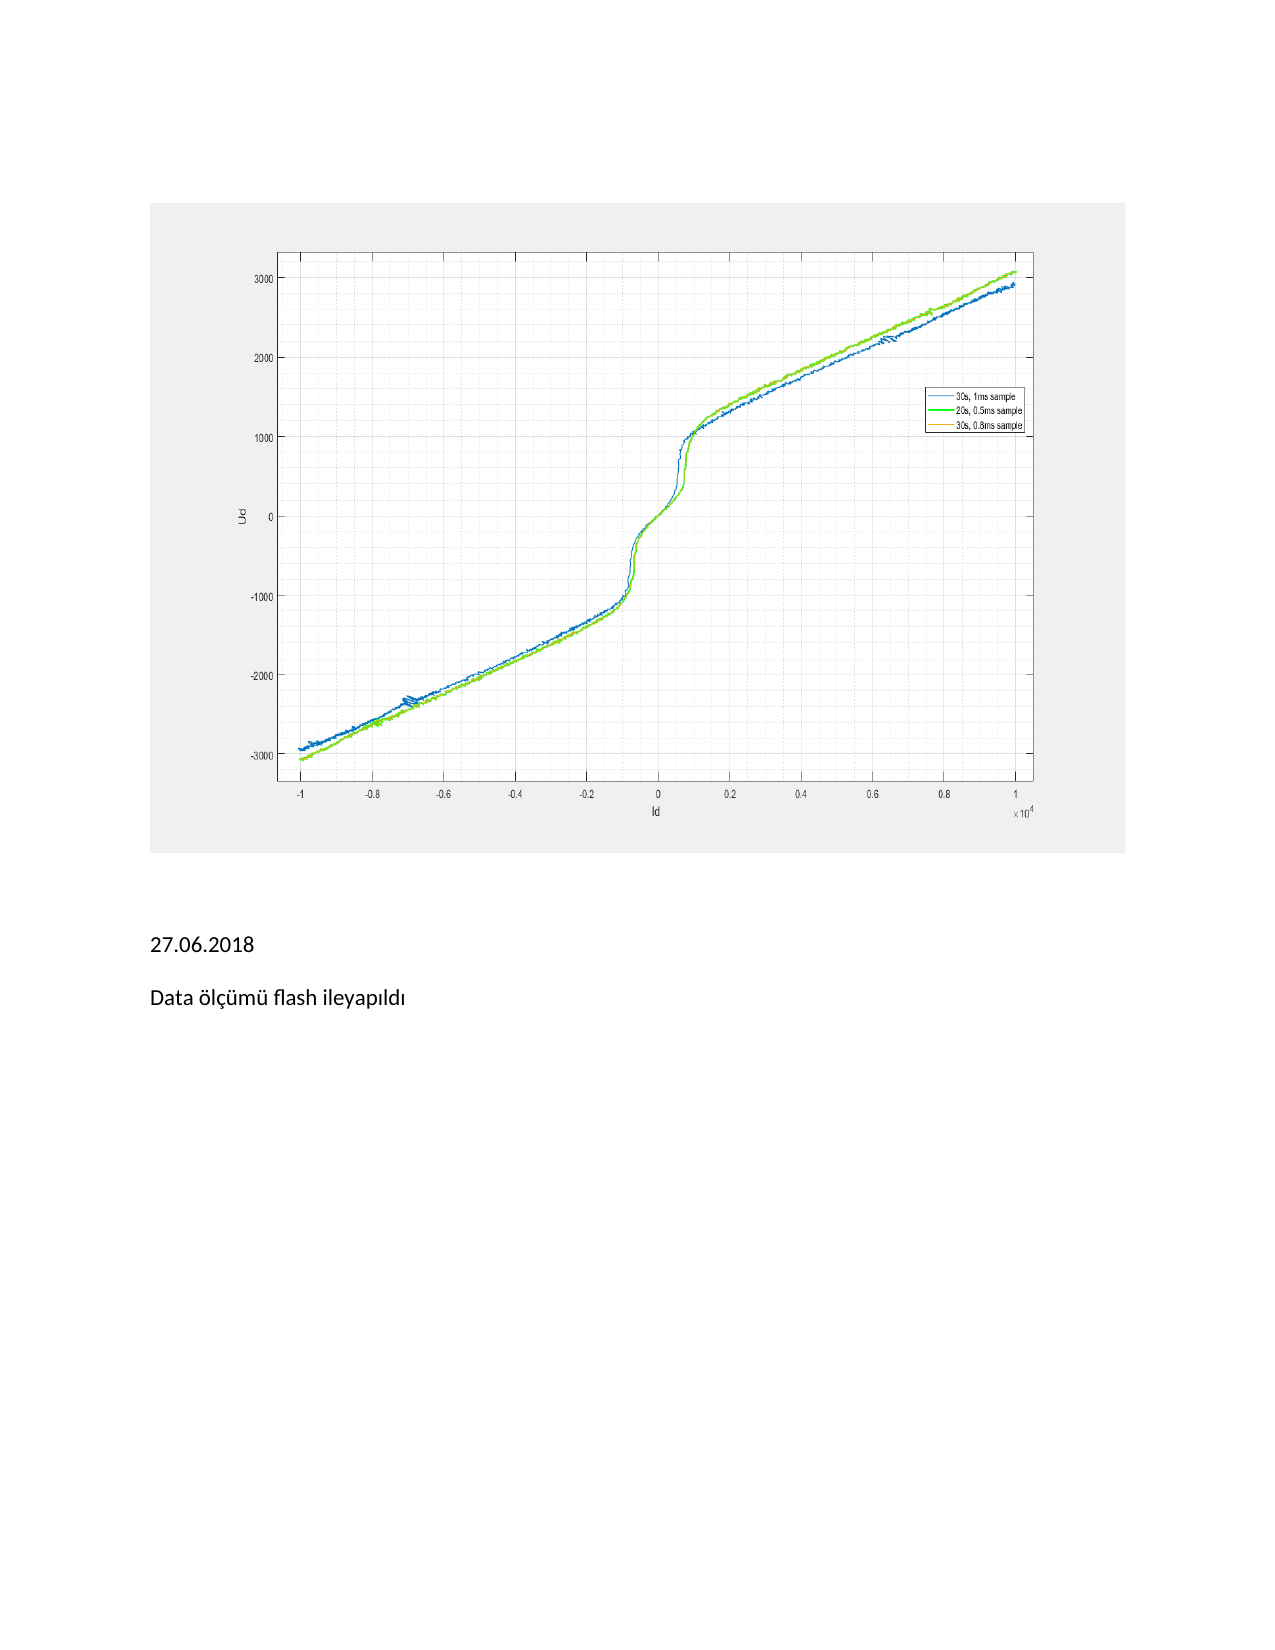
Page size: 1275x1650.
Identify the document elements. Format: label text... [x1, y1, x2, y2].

text Data ölçümü flash ileyapıldı [150, 983, 1125, 1011]
text 27.06.2018 [150, 930, 1125, 958]
